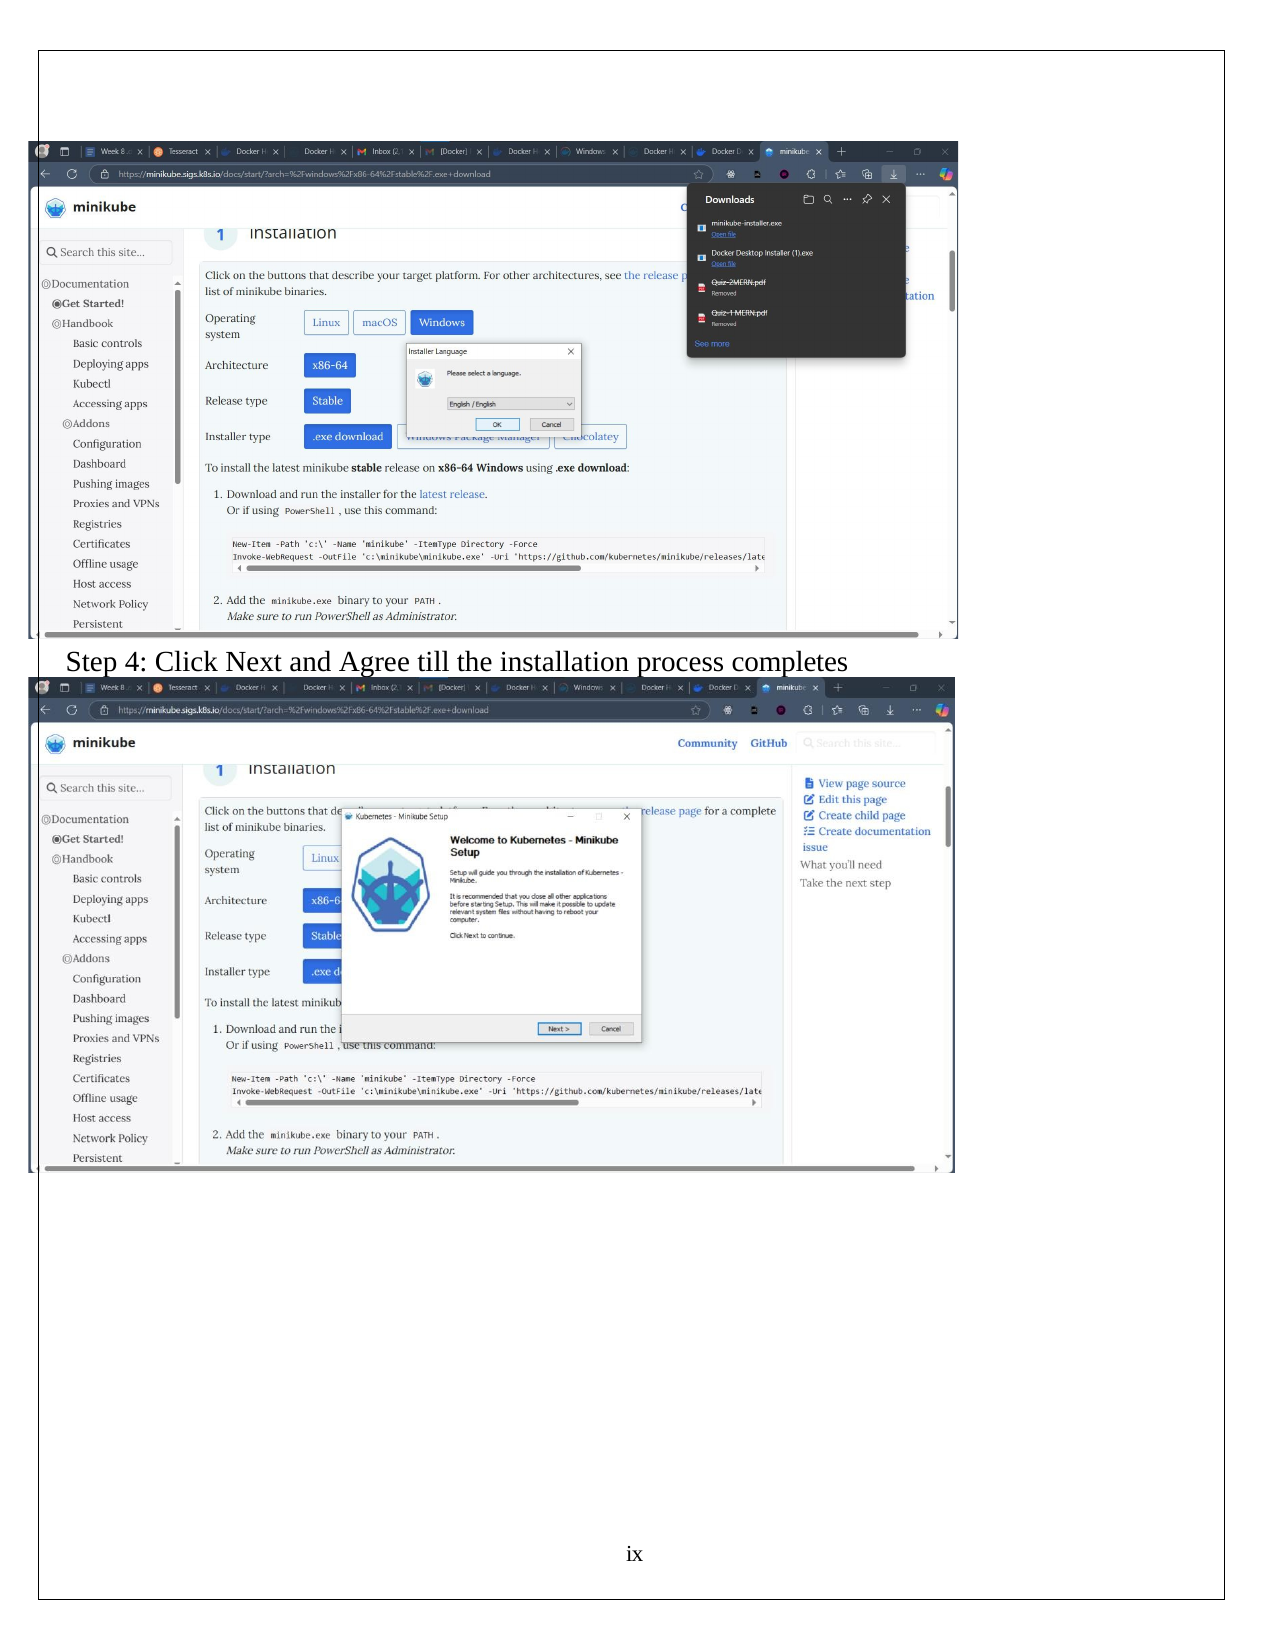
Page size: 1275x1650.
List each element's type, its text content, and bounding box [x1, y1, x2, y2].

picture [28, 141, 38, 639]
subtitle Step 4: Click Next and Agree till the installation process completes [65, 644, 1162, 677]
picture [39, 677, 955, 1173]
picture [28, 677, 38, 1173]
picture [39, 141, 959, 639]
